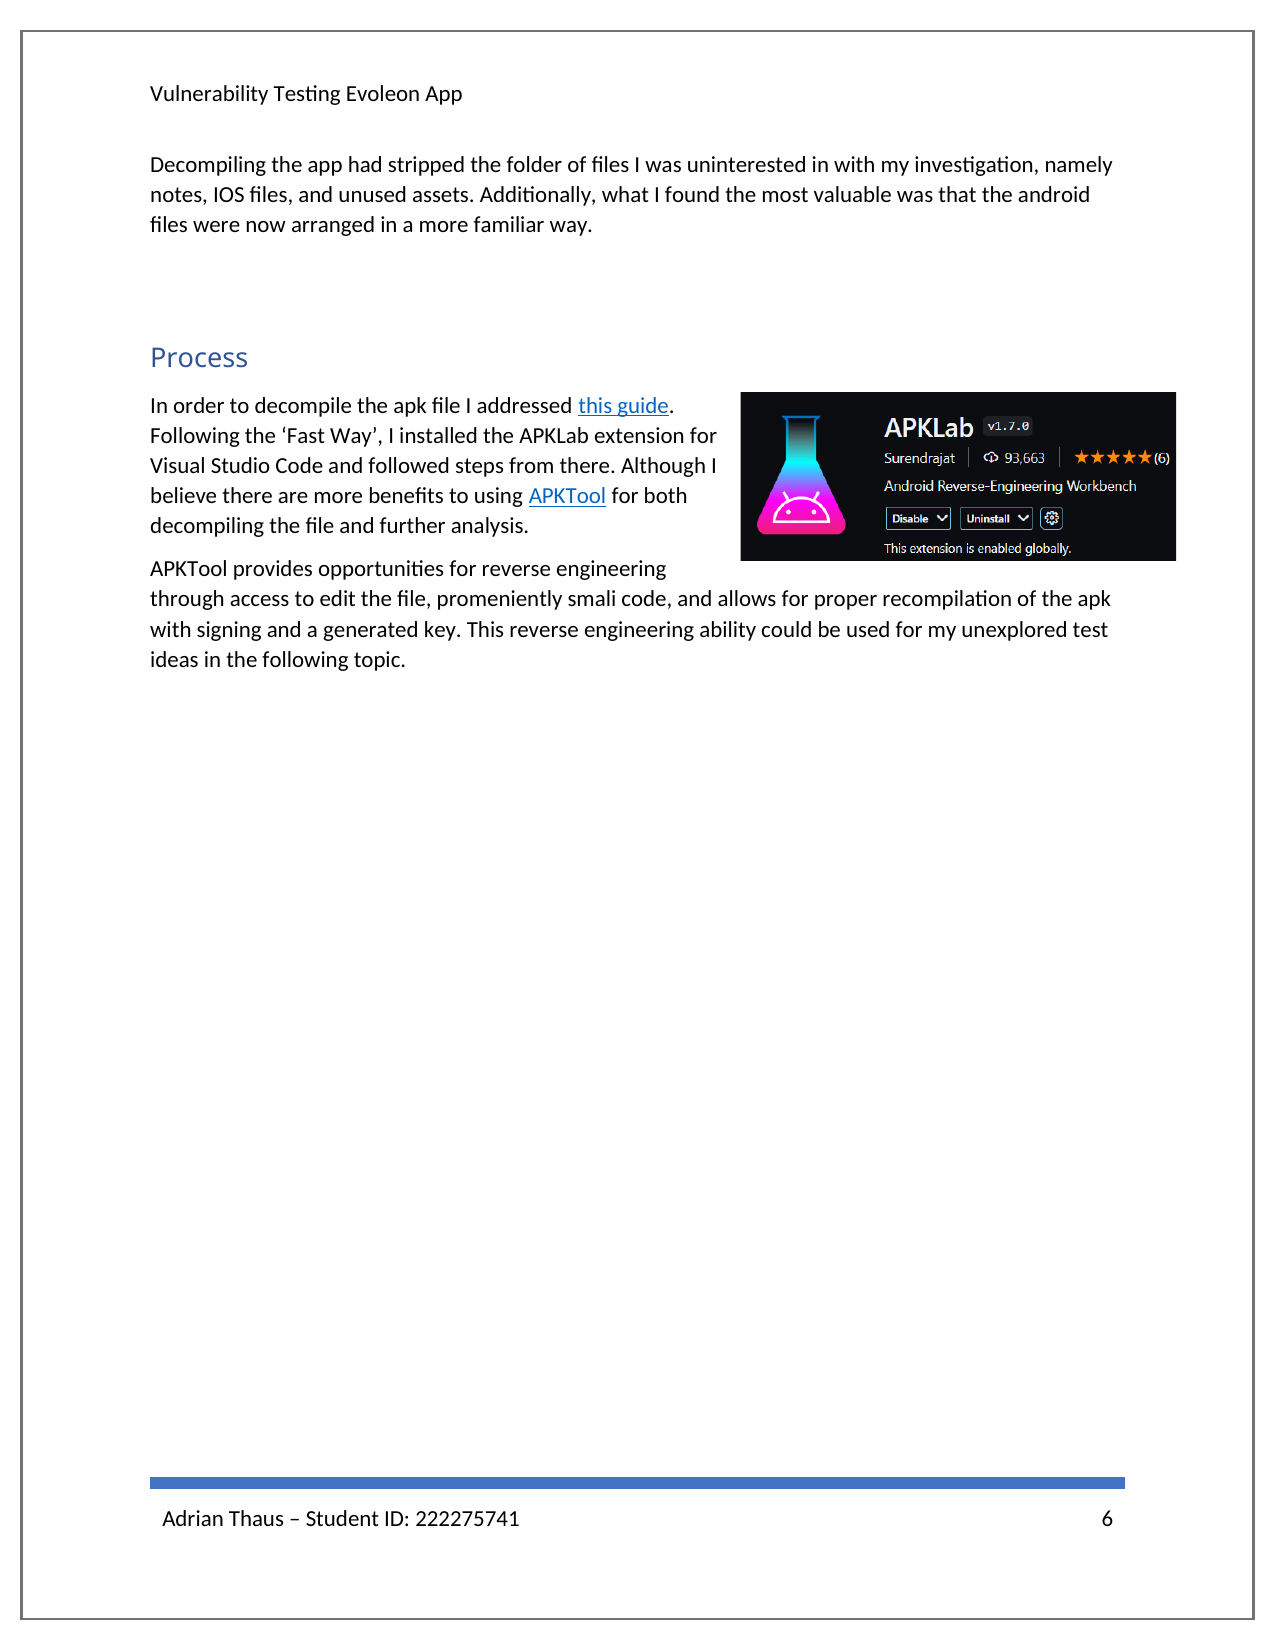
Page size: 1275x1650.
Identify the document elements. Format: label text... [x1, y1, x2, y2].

picture [740, 392, 1177, 561]
text In order to decompile the apk file I addressed this guide. Following the ‘Fast Way’, I installed the APKLab extension for Visual Studio Code and followed steps from there. Although I believe there are more benefits to using APKTool for both decompiling the file and further analysis. [150, 391, 1125, 540]
subtitle Process [150, 338, 1125, 375]
text Decompiling the app had stripped the folder of files I was uninterested in with my investigation, namely notes, IOS files, and unused assets. Additionally, what I found the most valuable was that the android files were now arranged in a more familiar way. [150, 150, 1125, 238]
text APKTool provides opportunities for reverse engineering through access to edit the file, promeniently smali code, and allows for proper recompilation of the apk with signing and a generated key. This reverse engineering ability could be used for my unexplored test ideas in the following topic. [150, 554, 1125, 673]
